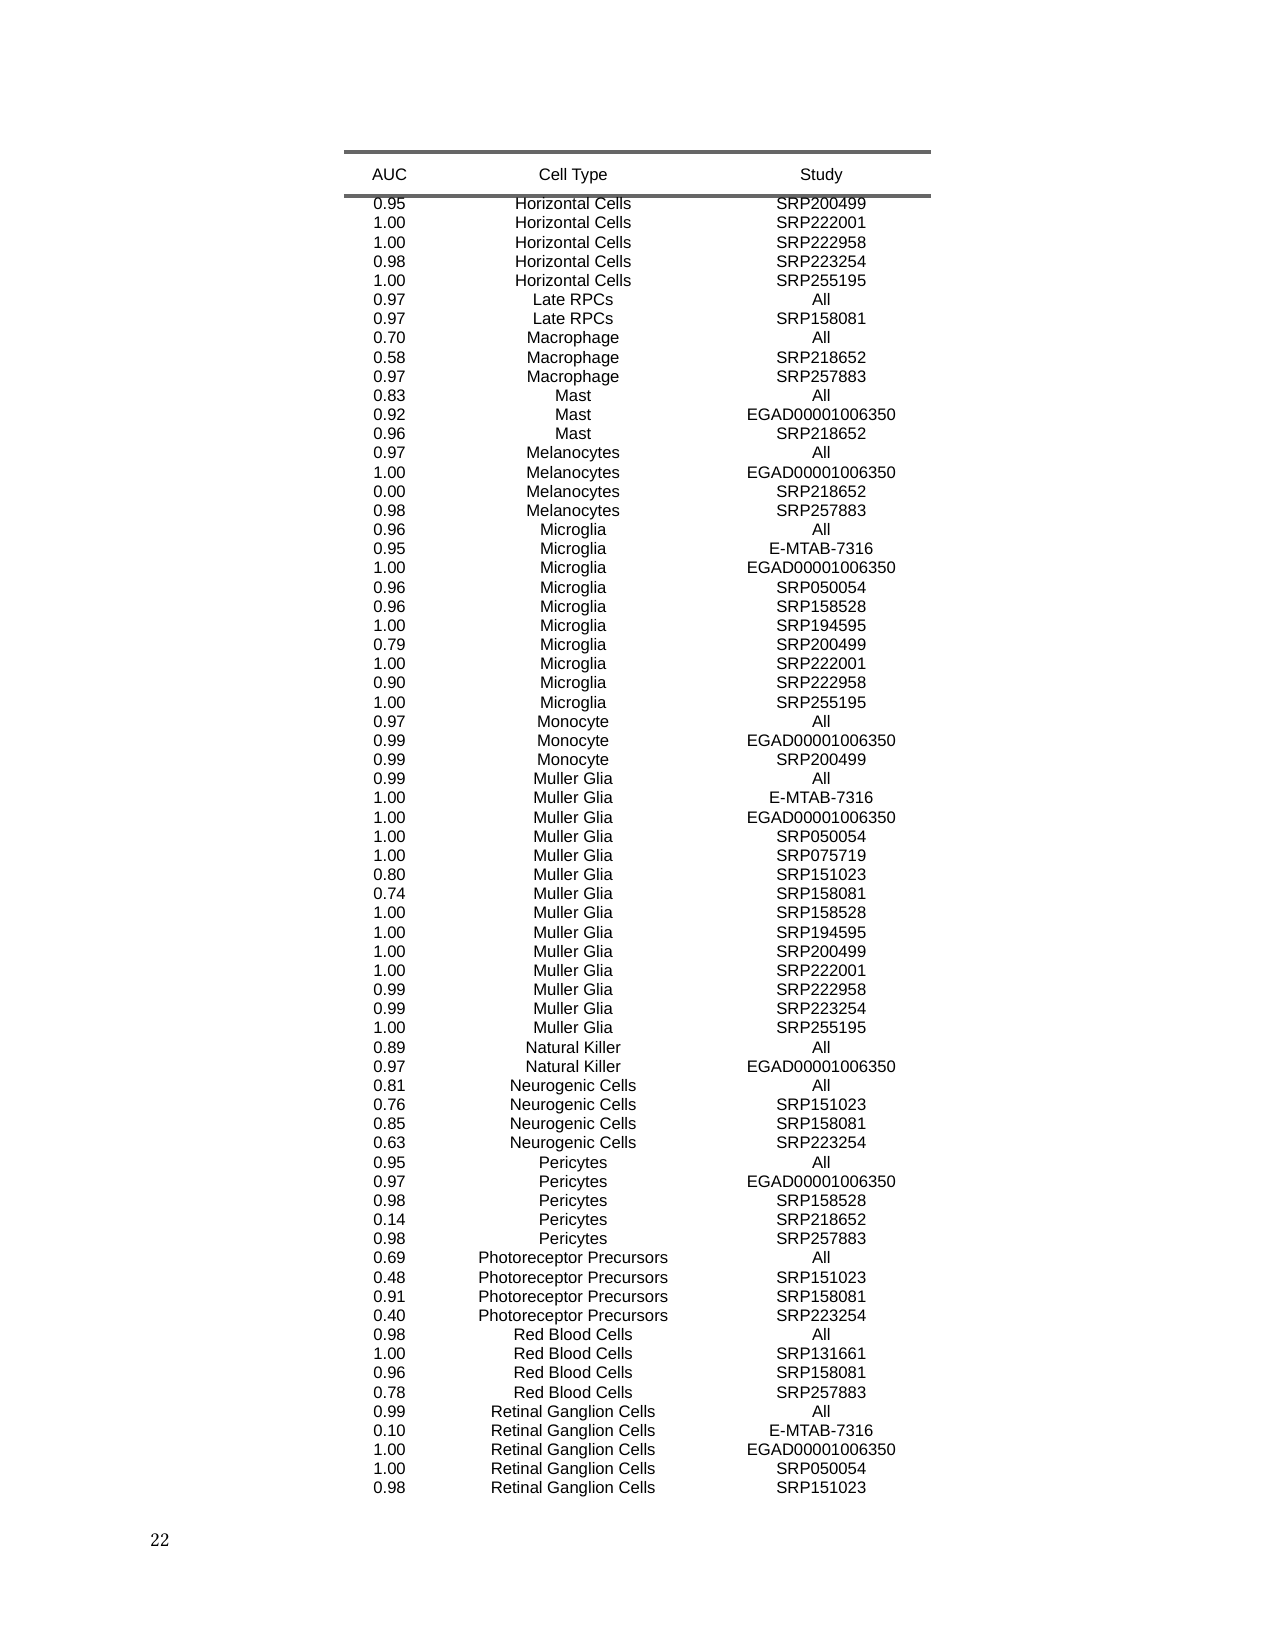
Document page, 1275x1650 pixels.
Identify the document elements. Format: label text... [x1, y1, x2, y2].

table_cell SRP222958 [711, 673, 931, 692]
table_cell 0.95 [344, 539, 435, 558]
table_cell Muller Glia [435, 808, 711, 827]
table_cell SRP158081 [711, 1363, 931, 1382]
table_cell Photoreceptor Precursors [435, 1306, 711, 1325]
table_cell SRP158081 [711, 1287, 931, 1306]
table_cell Microglia [435, 616, 711, 635]
table_cell 0.48 [344, 1268, 435, 1287]
table_cell SRP218652 [711, 1210, 931, 1229]
table_cell SRP200499 [711, 635, 931, 654]
table_cell 0.96 [344, 424, 435, 443]
table_cell 0.95 [344, 1153, 435, 1172]
table_cell Photoreceptor Precursors [435, 1287, 711, 1306]
table_cell SRP158081 [711, 884, 931, 903]
table_cell 0.97 [344, 309, 435, 328]
table_cell 0.58 [344, 348, 435, 367]
table_cell SRP151023 [711, 1095, 931, 1114]
table_cell SRP158528 [711, 597, 931, 616]
table_cell Pericytes [435, 1191, 711, 1210]
table_cell Neurogenic Cells [435, 1133, 711, 1152]
table_cell Horizontal Cells [435, 198, 711, 213]
table_cell SRP050054 [711, 1459, 931, 1478]
table_cell 1.00 [344, 808, 435, 827]
table_cell Pericytes [435, 1210, 711, 1229]
table_cell Microglia [435, 693, 711, 712]
table_cell Muller Glia [435, 865, 711, 884]
table_cell Melanocytes [435, 463, 711, 482]
table_cell Red Blood Cells [435, 1383, 711, 1402]
table_cell 0.78 [344, 1383, 435, 1402]
table_cell Retinal Ganglion Cells [435, 1402, 711, 1421]
table_cell Retinal Ganglion Cells [435, 1478, 711, 1497]
table_cell Muller Glia [435, 903, 711, 922]
table_cell Microglia [435, 558, 711, 577]
table_cell Mast [435, 386, 711, 405]
table_cell All [711, 1248, 931, 1267]
table_cell 0.98 [344, 1325, 435, 1344]
table_header Cell Type [435, 154, 711, 194]
table_cell Natural Killer [435, 1038, 711, 1057]
table_cell 1.00 [344, 788, 435, 807]
table_cell 1.00 [344, 827, 435, 846]
table_cell SRP200499 [711, 750, 931, 769]
table_cell E-MTAB-7316 [711, 1421, 931, 1440]
table_cell All [711, 290, 931, 309]
table_cell Red Blood Cells [435, 1363, 711, 1382]
table_cell EGAD00001006350 [711, 1440, 931, 1459]
table_cell 0.96 [344, 578, 435, 597]
table_cell Mast [435, 424, 711, 443]
table_cell Macrophage [435, 367, 711, 386]
table_cell 0.97 [344, 443, 435, 462]
table_cell All [711, 712, 931, 731]
table_cell 0.97 [344, 1057, 435, 1076]
table_cell SRP255195 [711, 1018, 931, 1037]
table_cell Melanocytes [435, 501, 711, 520]
table_cell Pericytes [435, 1229, 711, 1248]
table_cell Red Blood Cells [435, 1325, 711, 1344]
table_cell 0.96 [344, 597, 435, 616]
table_cell Neurogenic Cells [435, 1076, 711, 1095]
table_cell Monocyte [435, 731, 711, 750]
table_cell SRP255195 [711, 693, 931, 712]
table_cell Horizontal Cells [435, 233, 711, 252]
table_cell Muller Glia [435, 980, 711, 999]
table_cell 0.99 [344, 980, 435, 999]
table_cell 0.69 [344, 1248, 435, 1267]
table_cell Horizontal Cells [435, 271, 711, 290]
table_cell 0.14 [344, 1210, 435, 1229]
table_cell Muller Glia [435, 769, 711, 788]
table_cell Pericytes [435, 1172, 711, 1191]
table_cell 0.95 [344, 198, 435, 213]
table_cell SRP075719 [711, 846, 931, 865]
table_cell 0.00 [344, 482, 435, 501]
table_cell Muller Glia [435, 1018, 711, 1037]
table_cell 1.00 [344, 654, 435, 673]
table_cell Late RPCs [435, 290, 711, 309]
table_cell 0.80 [344, 865, 435, 884]
table_cell 0.99 [344, 731, 435, 750]
table_cell SRP222958 [711, 233, 931, 252]
table_cell All [711, 520, 931, 539]
table_cell 1.00 [344, 233, 435, 252]
table_cell 1.00 [344, 846, 435, 865]
table_cell 0.90 [344, 673, 435, 692]
table_cell All [711, 328, 931, 347]
table_cell SRP257883 [711, 367, 931, 386]
table_cell SRP151023 [711, 865, 931, 884]
table_cell Retinal Ganglion Cells [435, 1421, 711, 1440]
table_cell 0.91 [344, 1287, 435, 1306]
table_cell Muller Glia [435, 884, 711, 903]
table_cell Monocyte [435, 712, 711, 731]
table_cell SRP218652 [711, 348, 931, 367]
table_cell 0.76 [344, 1095, 435, 1114]
table_cell SRP218652 [711, 482, 931, 501]
table_cell EGAD00001006350 [711, 731, 931, 750]
table_cell Horizontal Cells [435, 252, 711, 271]
table_cell SRP200499 [711, 942, 931, 961]
table_cell 1.00 [344, 923, 435, 942]
table_cell Macrophage [435, 348, 711, 367]
table_cell 0.99 [344, 1402, 435, 1421]
table_cell 0.97 [344, 1172, 435, 1191]
table_cell 1.00 [344, 1459, 435, 1478]
table_cell Muller Glia [435, 942, 711, 961]
table_cell 0.74 [344, 884, 435, 903]
table_cell SRP050054 [711, 578, 931, 597]
table_cell SRP257883 [711, 1383, 931, 1402]
table_cell Natural Killer [435, 1057, 711, 1076]
table_cell 0.89 [344, 1038, 435, 1057]
table_cell Microglia [435, 635, 711, 654]
table_cell Muller Glia [435, 788, 711, 807]
table_cell 0.10 [344, 1421, 435, 1440]
table_cell Neurogenic Cells [435, 1114, 711, 1133]
table_cell 0.85 [344, 1114, 435, 1133]
table_cell SRP223254 [711, 999, 931, 1018]
table_cell All [711, 386, 931, 405]
table_cell EGAD00001006350 [711, 1057, 931, 1076]
table_cell Muller Glia [435, 827, 711, 846]
table_cell 0.96 [344, 520, 435, 539]
table_cell SRP223254 [711, 1306, 931, 1325]
table_cell SRP257883 [711, 1229, 931, 1248]
table_cell SRP131661 [711, 1344, 931, 1363]
table_cell All [711, 1402, 931, 1421]
table_cell E-MTAB-7316 [711, 788, 931, 807]
table_cell 1.00 [344, 903, 435, 922]
table_cell 0.99 [344, 769, 435, 788]
table_cell SRP200499 [711, 198, 931, 213]
table_cell 0.98 [344, 1229, 435, 1248]
table_cell 0.92 [344, 405, 435, 424]
table_cell 0.96 [344, 1363, 435, 1382]
table_cell SRP222001 [711, 213, 931, 232]
table_cell 1.00 [344, 271, 435, 290]
table_cell Melanocytes [435, 482, 711, 501]
table_cell Muller Glia [435, 961, 711, 980]
table_cell Neurogenic Cells [435, 1095, 711, 1114]
table_cell 1.00 [344, 463, 435, 482]
table_cell SRP194595 [711, 923, 931, 942]
table_cell All [711, 443, 931, 462]
table_cell 0.98 [344, 1191, 435, 1210]
table_cell All [711, 769, 931, 788]
table_header AUC [344, 154, 435, 194]
table_cell EGAD00001006350 [711, 1172, 931, 1191]
table_cell Monocyte [435, 750, 711, 769]
table_cell SRP151023 [711, 1478, 931, 1497]
table_cell Melanocytes [435, 443, 711, 462]
table_cell SRP158081 [711, 1114, 931, 1133]
table_cell SRP050054 [711, 827, 931, 846]
table_cell SRP194595 [711, 616, 931, 635]
table_cell SRP151023 [711, 1268, 931, 1287]
table_cell 1.00 [344, 213, 435, 232]
table_cell Microglia [435, 539, 711, 558]
table_cell 0.70 [344, 328, 435, 347]
table_cell SRP255195 [711, 271, 931, 290]
table_cell 1.00 [344, 616, 435, 635]
table_cell Macrophage [435, 328, 711, 347]
table_cell 0.99 [344, 999, 435, 1018]
table_cell Microglia [435, 597, 711, 616]
table_cell Mast [435, 405, 711, 424]
table_cell 1.00 [344, 1440, 435, 1459]
table_cell All [711, 1325, 931, 1344]
table_cell EGAD00001006350 [711, 558, 931, 577]
table_cell SRP222958 [711, 980, 931, 999]
table_cell EGAD00001006350 [711, 463, 931, 482]
table_cell 1.00 [344, 693, 435, 712]
table_cell SRP257883 [711, 501, 931, 520]
table_cell 0.97 [344, 712, 435, 731]
table_cell Red Blood Cells [435, 1344, 711, 1363]
table_cell 1.00 [344, 1018, 435, 1037]
table_cell Retinal Ganglion Cells [435, 1440, 711, 1459]
table_cell EGAD00001006350 [711, 405, 931, 424]
table_cell E-MTAB-7316 [711, 539, 931, 558]
table_cell 0.81 [344, 1076, 435, 1095]
table_cell All [711, 1153, 931, 1172]
table_cell 0.40 [344, 1306, 435, 1325]
table_cell 0.83 [344, 386, 435, 405]
table_cell 0.79 [344, 635, 435, 654]
table_cell Photoreceptor Precursors [435, 1268, 711, 1287]
table_cell 1.00 [344, 961, 435, 980]
table_cell 0.97 [344, 290, 435, 309]
table_cell SRP218652 [711, 424, 931, 443]
table_cell Microglia [435, 520, 711, 539]
table_cell 1.00 [344, 942, 435, 961]
table_cell 0.99 [344, 750, 435, 769]
table_cell 0.63 [344, 1133, 435, 1152]
table_cell SRP222001 [711, 654, 931, 673]
table_cell EGAD00001006350 [711, 808, 931, 827]
table_cell SRP222001 [711, 961, 931, 980]
table_cell SRP223254 [711, 1133, 931, 1152]
table_cell 0.98 [344, 501, 435, 520]
table_cell Muller Glia [435, 923, 711, 942]
table_cell 0.98 [344, 1478, 435, 1497]
table_cell Microglia [435, 654, 711, 673]
table_cell Retinal Ganglion Cells [435, 1459, 711, 1478]
table_header Study [711, 154, 931, 194]
table_cell 0.97 [344, 367, 435, 386]
table_cell Horizontal Cells [435, 213, 711, 232]
table_cell All [711, 1076, 931, 1095]
table_cell 1.00 [344, 1344, 435, 1363]
table_cell Late RPCs [435, 309, 711, 328]
table_cell Muller Glia [435, 999, 711, 1018]
table_cell SRP158528 [711, 1191, 931, 1210]
table_cell All [711, 1038, 931, 1057]
table_cell SRP158528 [711, 903, 931, 922]
table_cell 0.98 [344, 252, 435, 271]
table_cell Photoreceptor Precursors [435, 1248, 711, 1267]
table_cell Pericytes [435, 1153, 711, 1172]
table_cell Microglia [435, 673, 711, 692]
table_cell Muller Glia [435, 846, 711, 865]
table_cell SRP223254 [711, 252, 931, 271]
table_cell Microglia [435, 578, 711, 597]
table_cell SRP158081 [711, 309, 931, 328]
table_cell 1.00 [344, 558, 435, 577]
